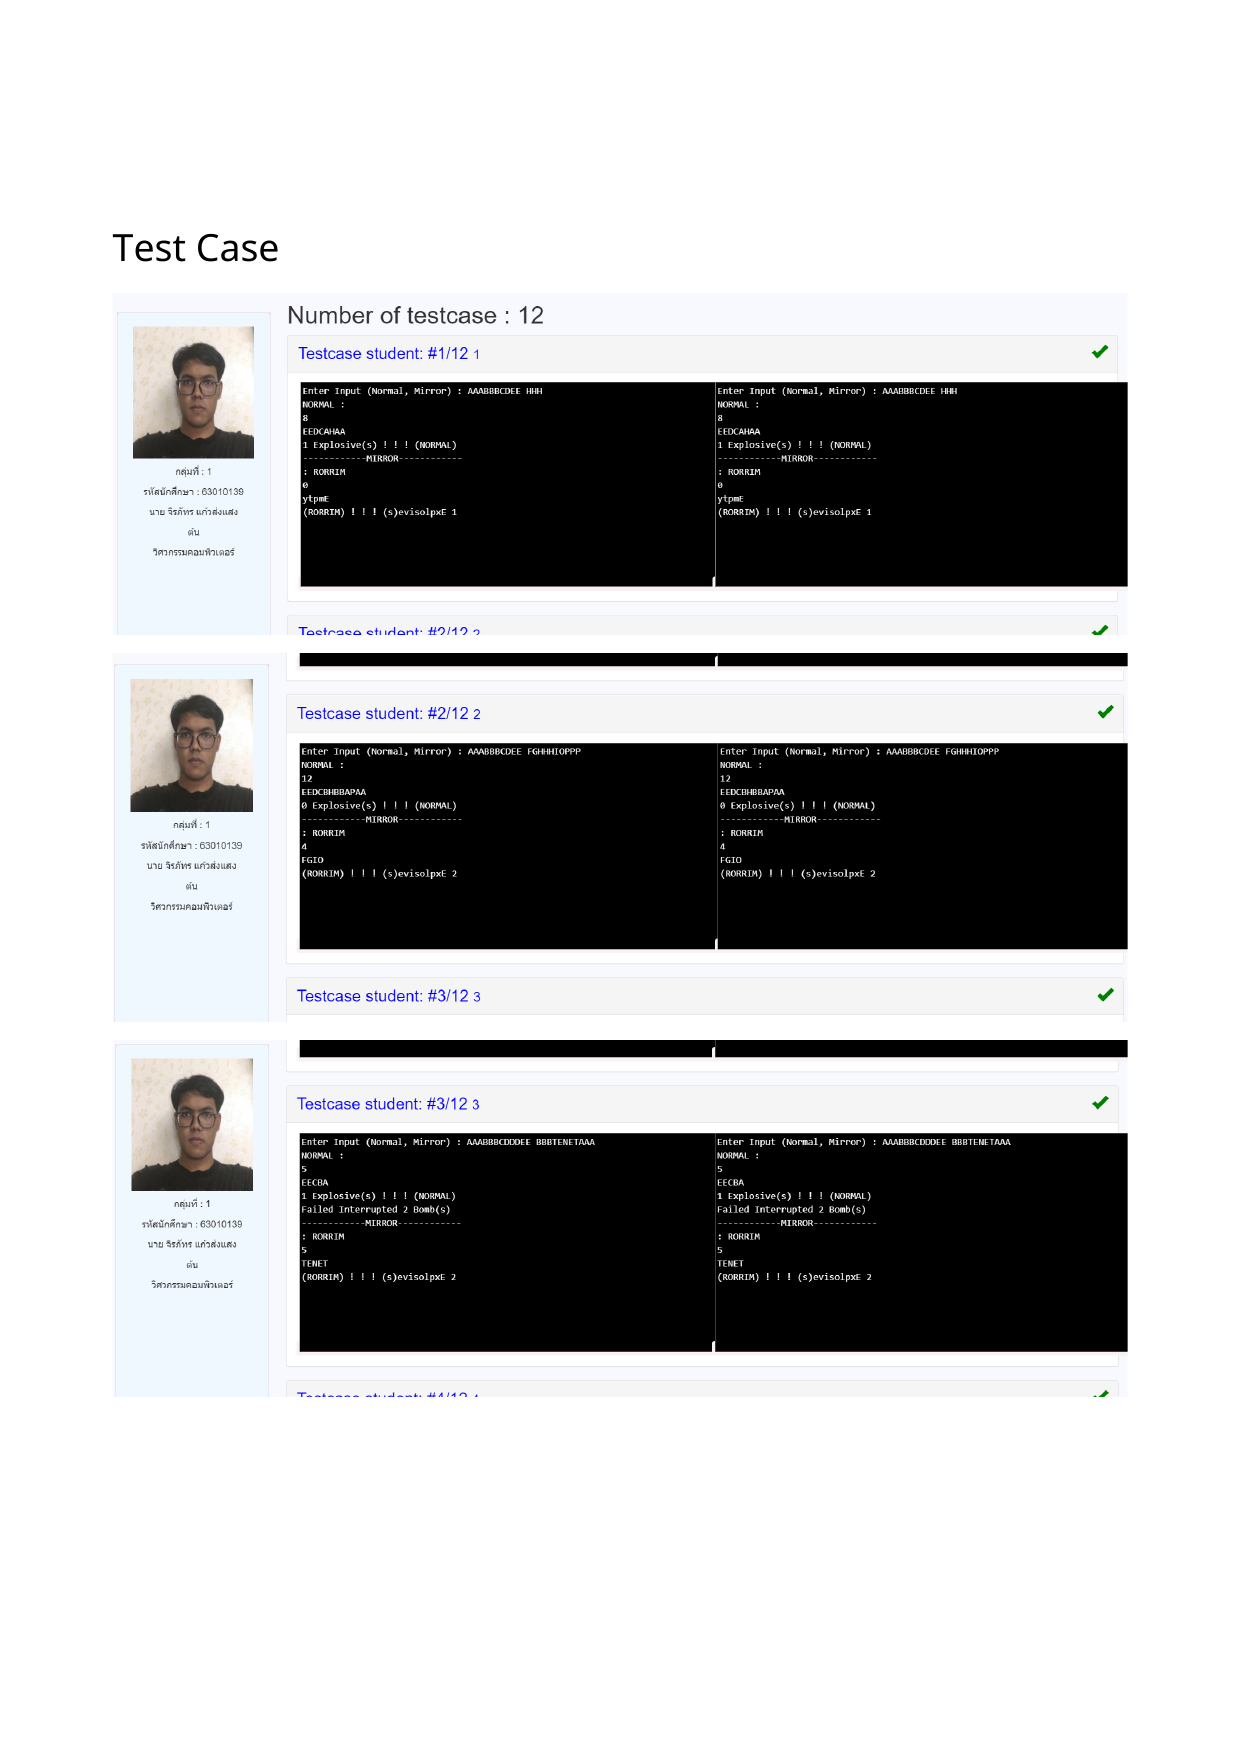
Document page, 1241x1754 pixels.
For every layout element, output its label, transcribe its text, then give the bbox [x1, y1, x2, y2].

picture [112, 1040, 1128, 1397]
picture [112, 293, 1128, 635]
text Test Case [112, 222, 1128, 273]
picture [112, 653, 1128, 1022]
